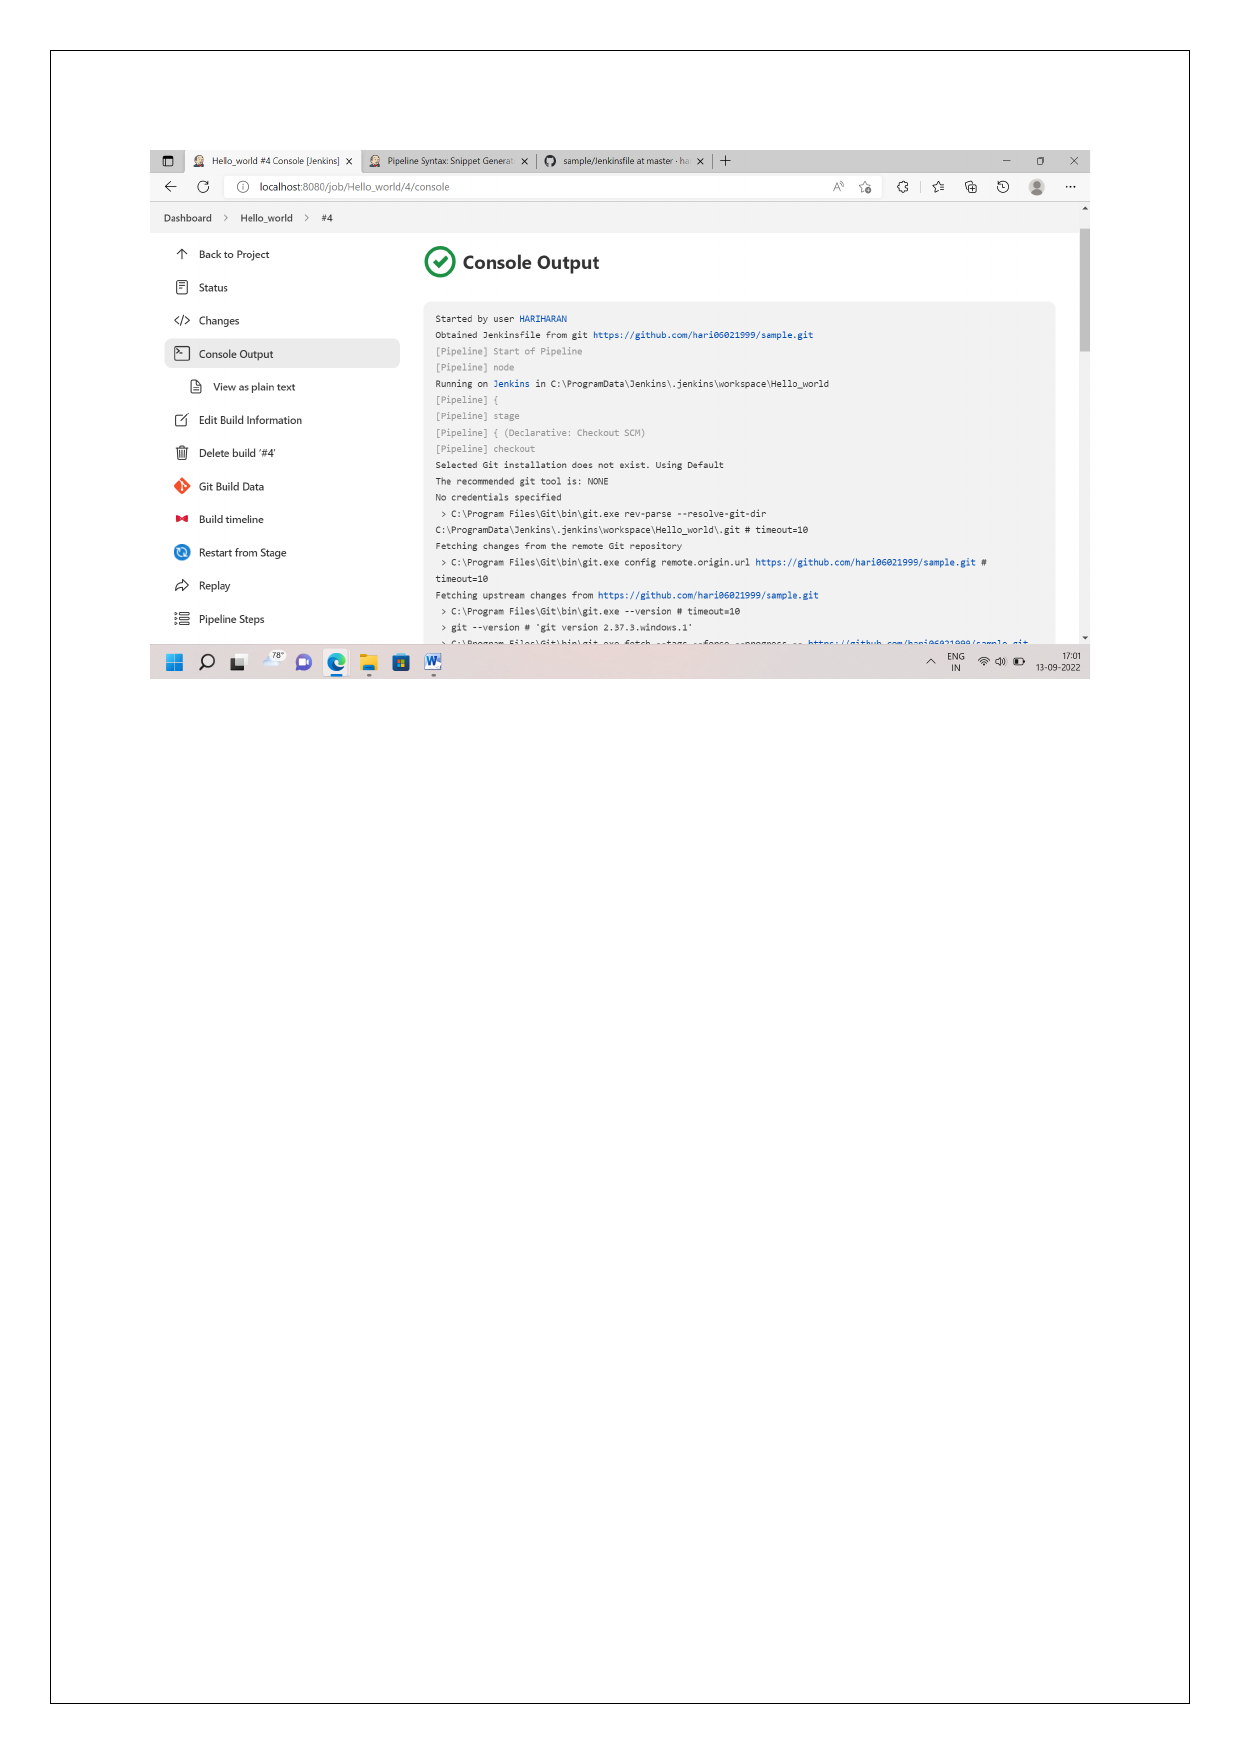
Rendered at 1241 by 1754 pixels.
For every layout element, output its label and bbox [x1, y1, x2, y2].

picture [150, 150, 1091, 679]
